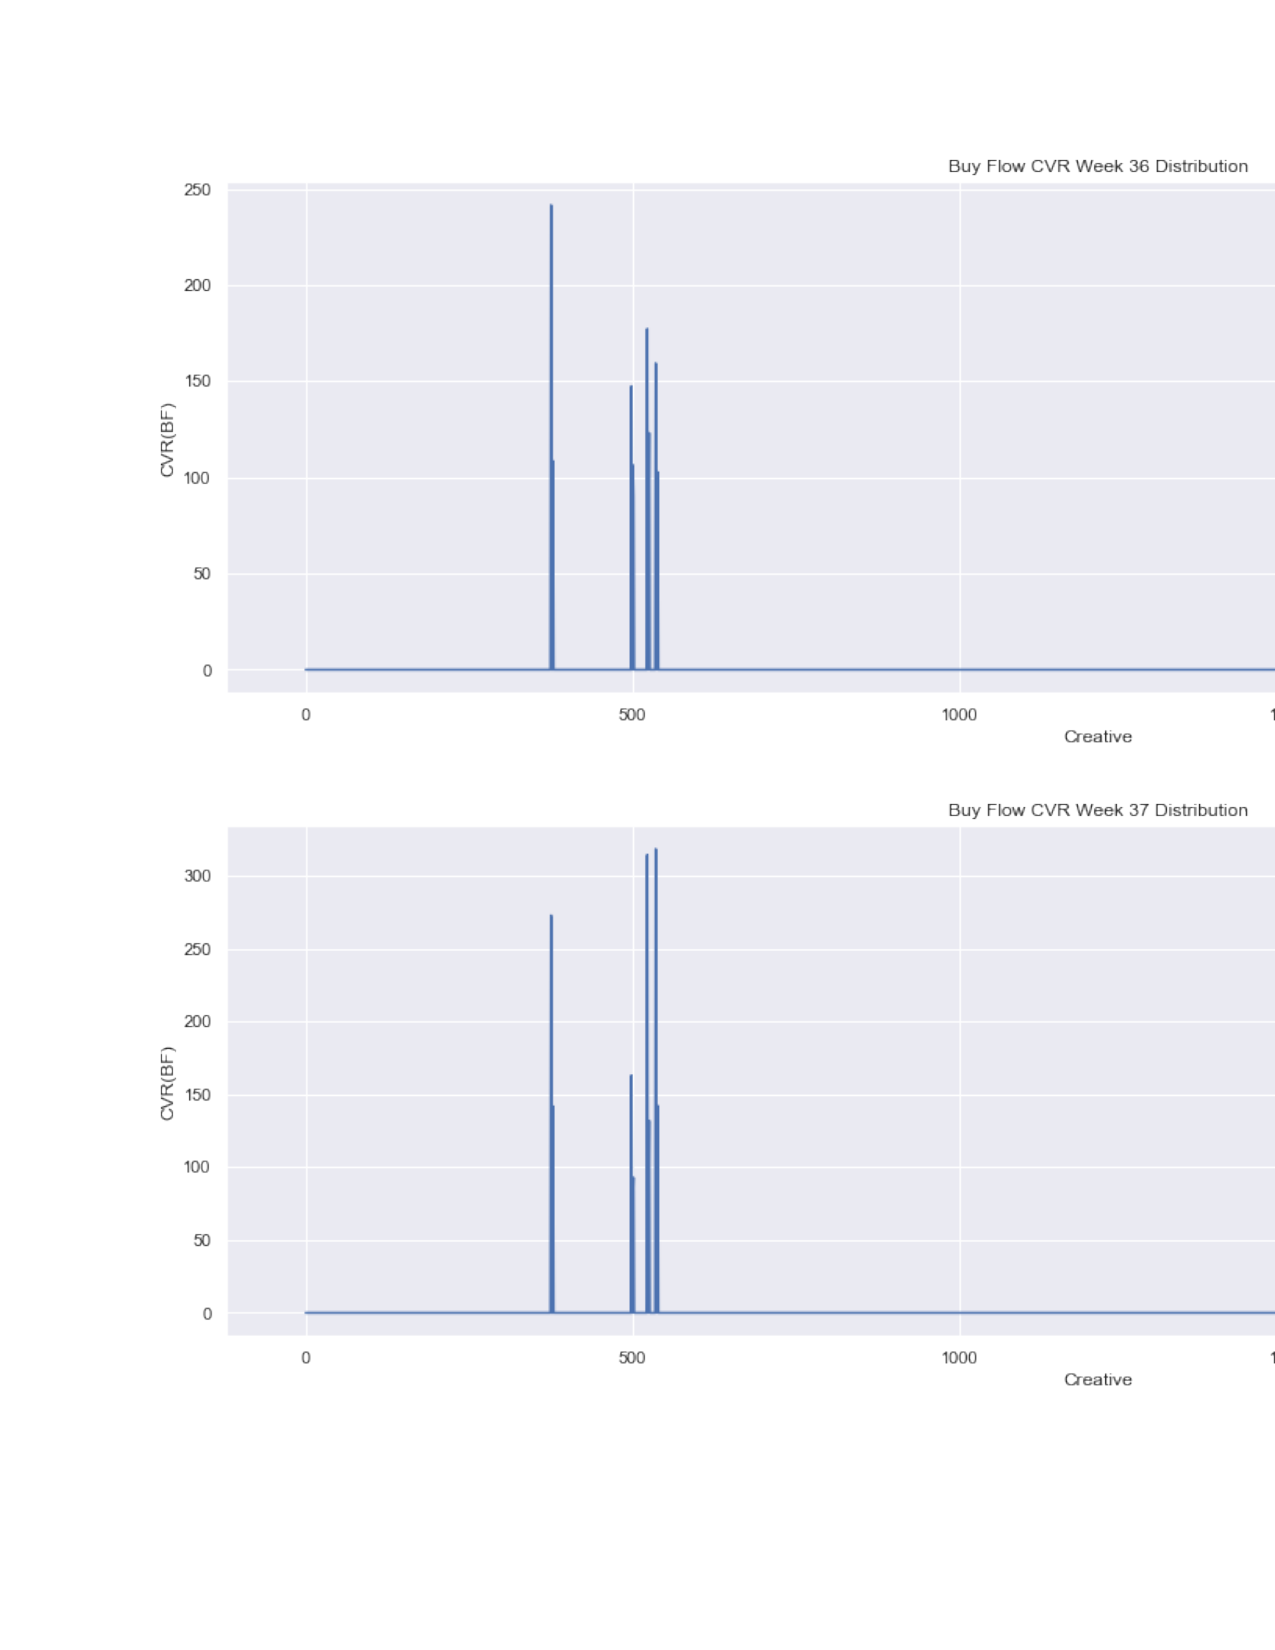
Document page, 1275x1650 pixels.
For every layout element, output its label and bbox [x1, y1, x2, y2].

picture [150, 793, 1275, 1400]
picture [150, 150, 1275, 757]
